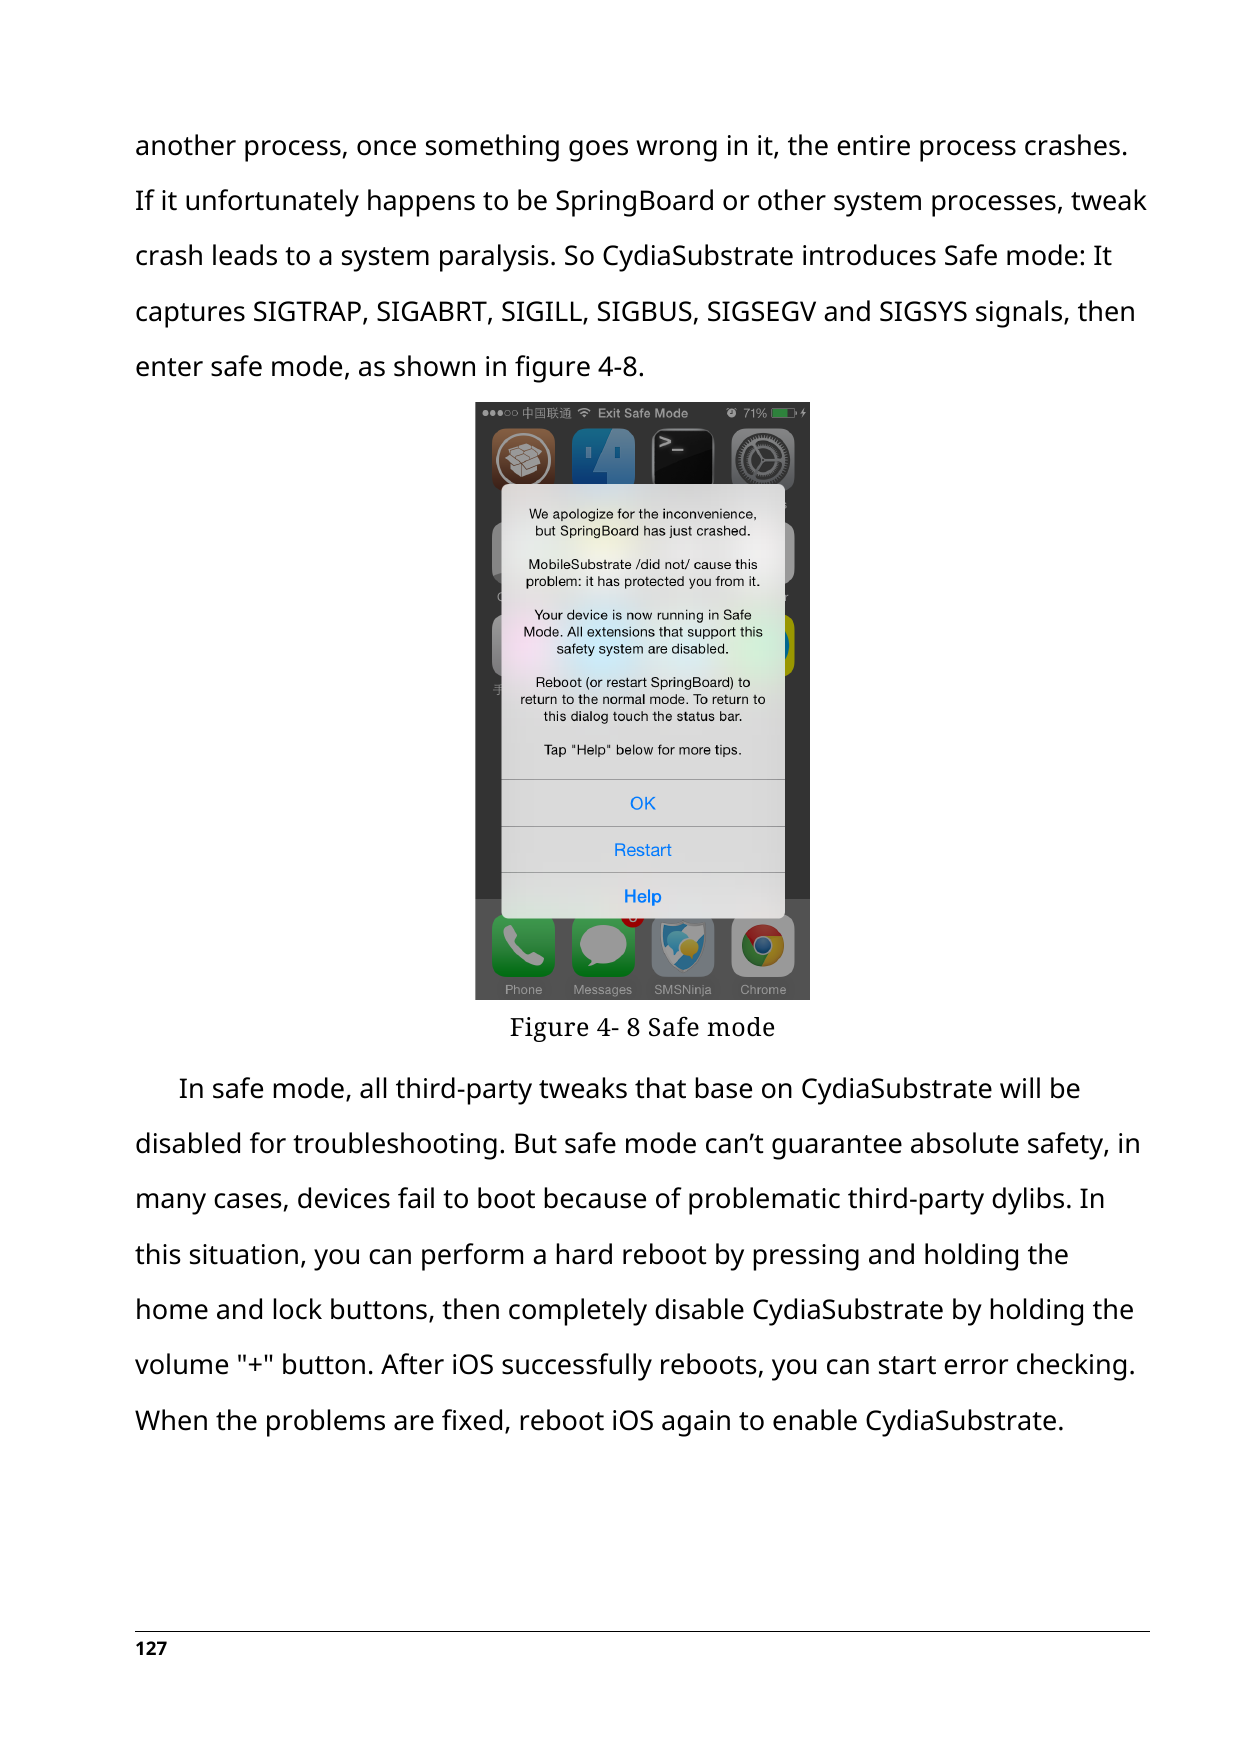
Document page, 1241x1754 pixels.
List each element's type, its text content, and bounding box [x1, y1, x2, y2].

text Figure 4- 8 Safe mode [135, 1010, 1150, 1044]
text In safe mode, all third-party tweaks that base on CydiaSubstrate will be disabled for troubleshooting. But safe mode can’t guarantee absolute safety, in many cases, devices fail to boot because of problematic third-party dylibs. In this situation, you can perform a hard reboot by pressing and holding the home and lock buttons, then completely disable CydiaSubstrate by holding the volume "+" button. After iOS successfully reboots, you can start error checking. When the problems are fixed, reboot iOS again to enable CydiaSubstrate. [135, 1069, 1150, 1438]
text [135, 126, 1150, 384]
picture [475, 402, 810, 1000]
